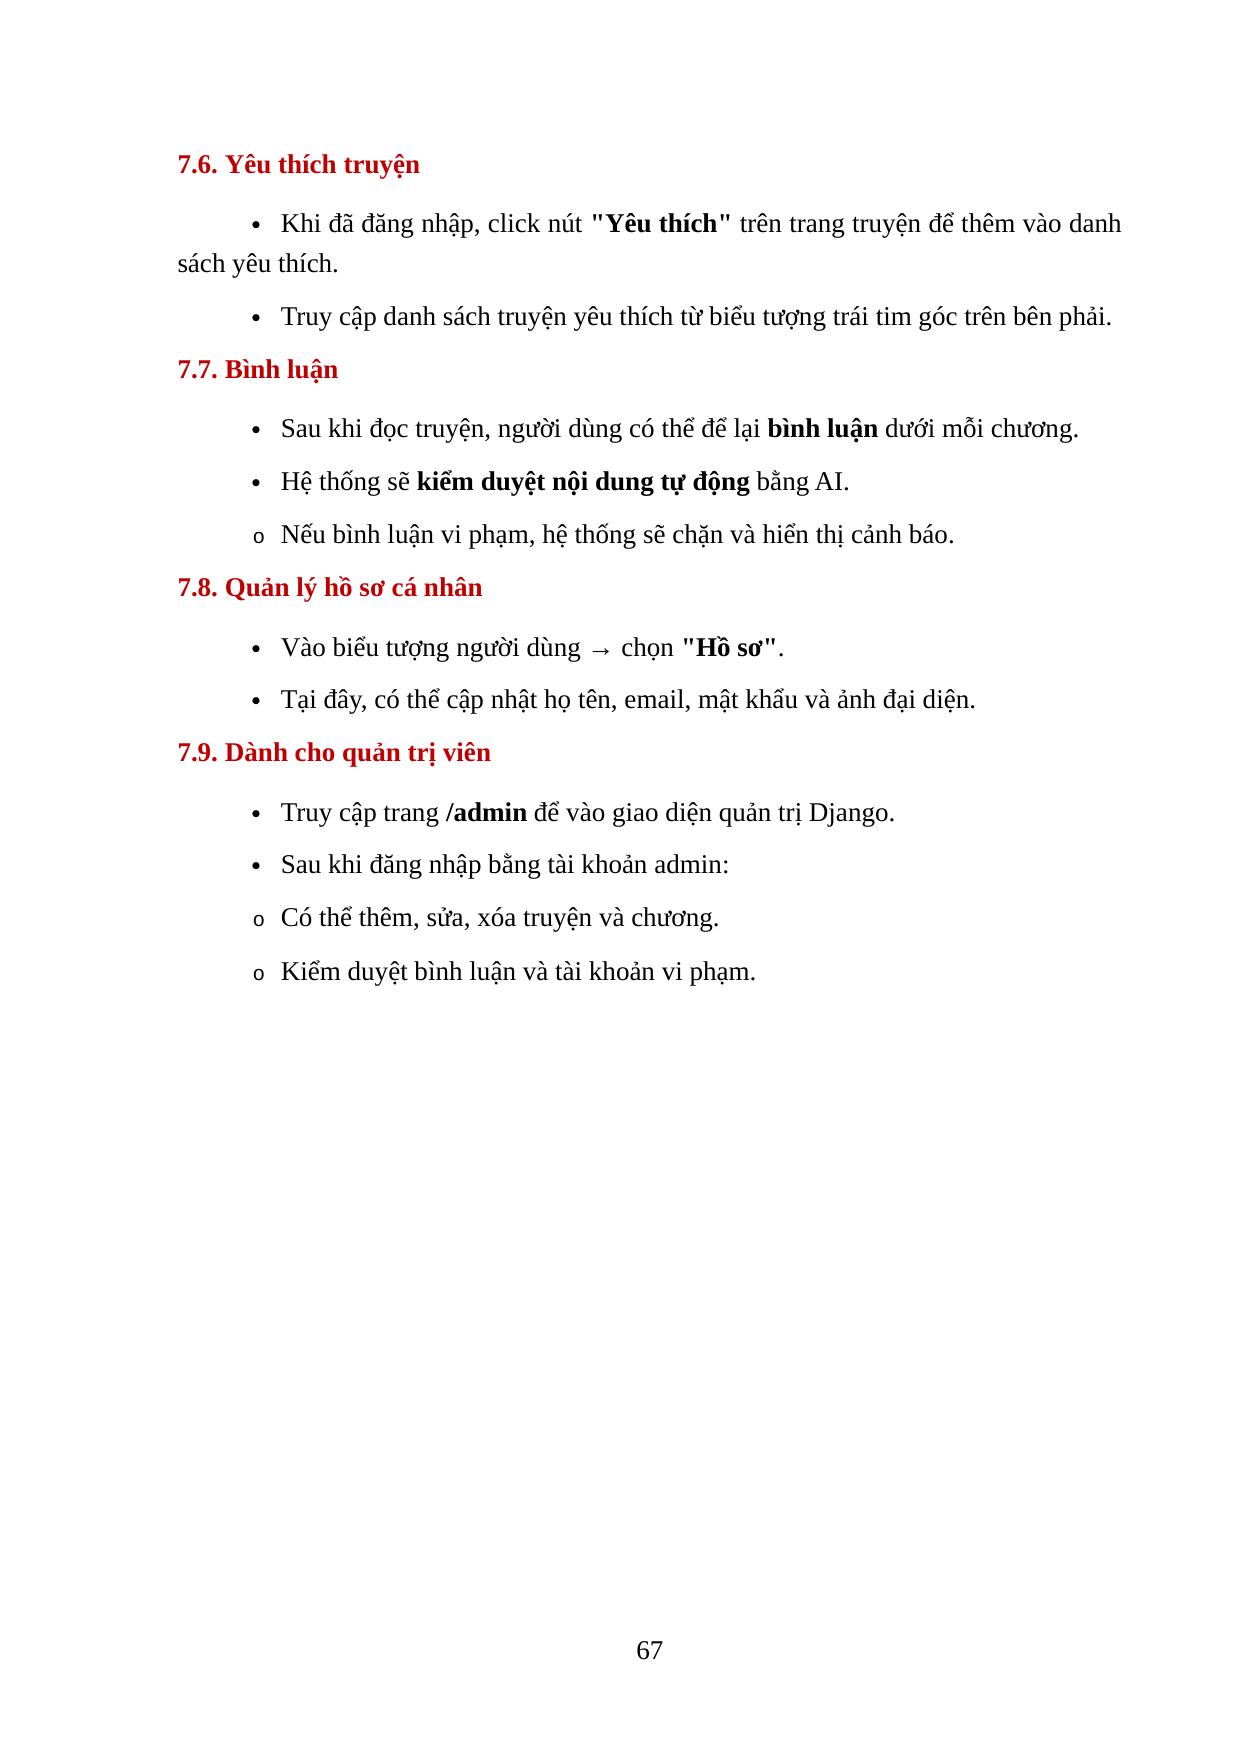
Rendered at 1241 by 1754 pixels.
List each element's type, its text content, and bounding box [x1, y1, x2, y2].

subtitle 7.9. Dành cho quản trị viên [177, 737, 1122, 768]
list Hệ thống sẽ kiểm duyệt nội dung tự động bằng AI. [177, 465, 1122, 496]
list Truy cập trang /admin để vào giao diện quản trị Django. [177, 796, 1122, 827]
list Có thể thêm, sửa, xóa truyện và chương. [177, 902, 1122, 933]
list Truy cập danh sách truyện yêu thích từ biểu tượng trái tim góc trên bên phải. [177, 300, 1122, 331]
list Kiểm duyệt bình luận và tài khoản vi phạm. [177, 955, 1122, 987]
list Nếu bình luận vi phạm, hệ thống sẽ chặn và hiển thị cảnh báo. [177, 518, 1122, 550]
subtitle 7.6. Yêu thích truyện [177, 148, 1122, 179]
subtitle 7.8. Quản lý hồ sơ cá nhân [177, 572, 1122, 603]
list Tại đây, có thể cập nhật họ tên, email, mật khẩu và ảnh đại diện. [177, 684, 1122, 715]
list Sau khi đọc truyện, người dùng có thể để lại bình luận dưới mỗi chương. [177, 412, 1122, 443]
list Vào biểu tượng người dùng → chọn "Hồ sơ". [177, 631, 1122, 662]
subtitle 7.7. Bình luận [177, 353, 1122, 384]
list Khi đã đăng nhập, click nút "Yêu thích" trên trang truyện để thêm vào danh sách yêu thích. [177, 207, 1122, 278]
list Sau khi đăng nhập bằng tài khoản admin: [177, 849, 1122, 880]
